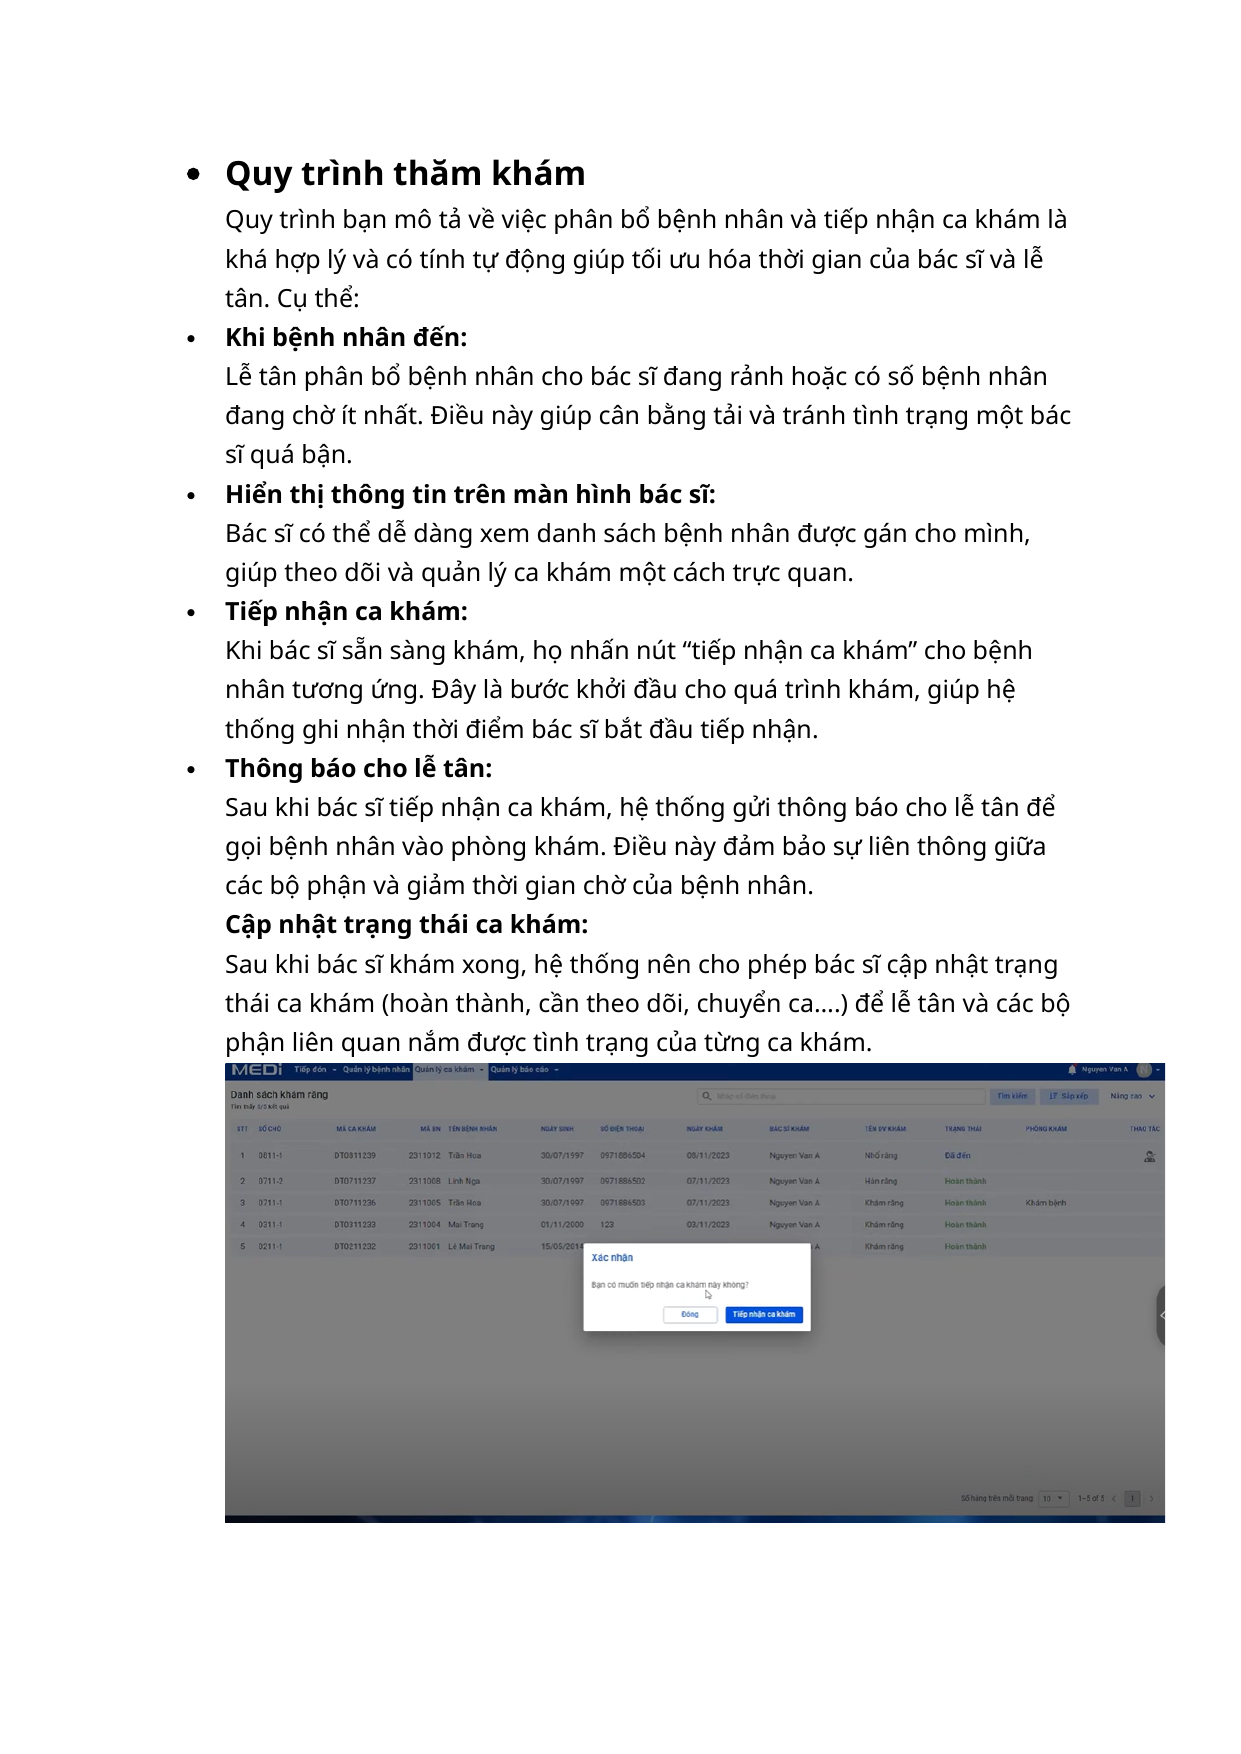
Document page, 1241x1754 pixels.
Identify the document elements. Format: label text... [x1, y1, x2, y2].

list Quy trình thăm khám [187, 150, 1090, 195]
list Hiển thị thông tin trên màn hình bác sĩ: Bác sĩ có thể dễ dàng xem danh sách bệnh nhân được gán cho mình, giúp theo dõi và quản lý ca khám một cách trực quan. [187, 476, 1090, 589]
picture [225, 1063, 1166, 1523]
list Thông báo cho lễ tân: Sau khi bác sĩ tiếp nhận ca khám, hệ thống gửi thông báo cho lễ tân để gọi bệnh nhân vào phòng khám. Điều này đảm bảo sự liên thông giữa các bộ phận và giảm thời gian chờ của bệnh nhân. [187, 751, 1090, 902]
list Khi bệnh nhân đến: Lễ tân phân bổ bệnh nhân cho bác sĩ đang rảnh hoặc có số bệnh nhân đang chờ ít nhất. Điều này giúp cân bằng tải và tránh tình trạng một bác sĩ quá bận. [187, 320, 1090, 471]
list Cập nhật trạng thái ca khám: Sau khi bác sĩ khám xong, hệ thống nên cho phép bác sĩ cập nhật trạng thái ca khám (hoàn thành, cần theo dõi, chuyển ca….) để lễ tân và các bộ phận liên quan nắm được tình trạng của từng ca khám. [225, 907, 1090, 1059]
list Quy trình bạn mô tả về việc phân bổ bệnh nhân và tiếp nhận ca khám là khá hợp lý và có tính tự động giúp tối ưu hóa thời gian của bác sĩ và lễ tân. Cụ thể: [225, 202, 1090, 314]
list Tiếp nhận ca khám: Khi bác sĩ sẵn sàng khám, họ nhấn nút “tiếp nhận ca khám” cho bệnh nhân tương ứng. Đây là bước khởi đầu cho quá trình khám, giúp hệ thống ghi nhận thời điểm bác sĩ bắt đầu tiếp nhận. [187, 594, 1090, 745]
